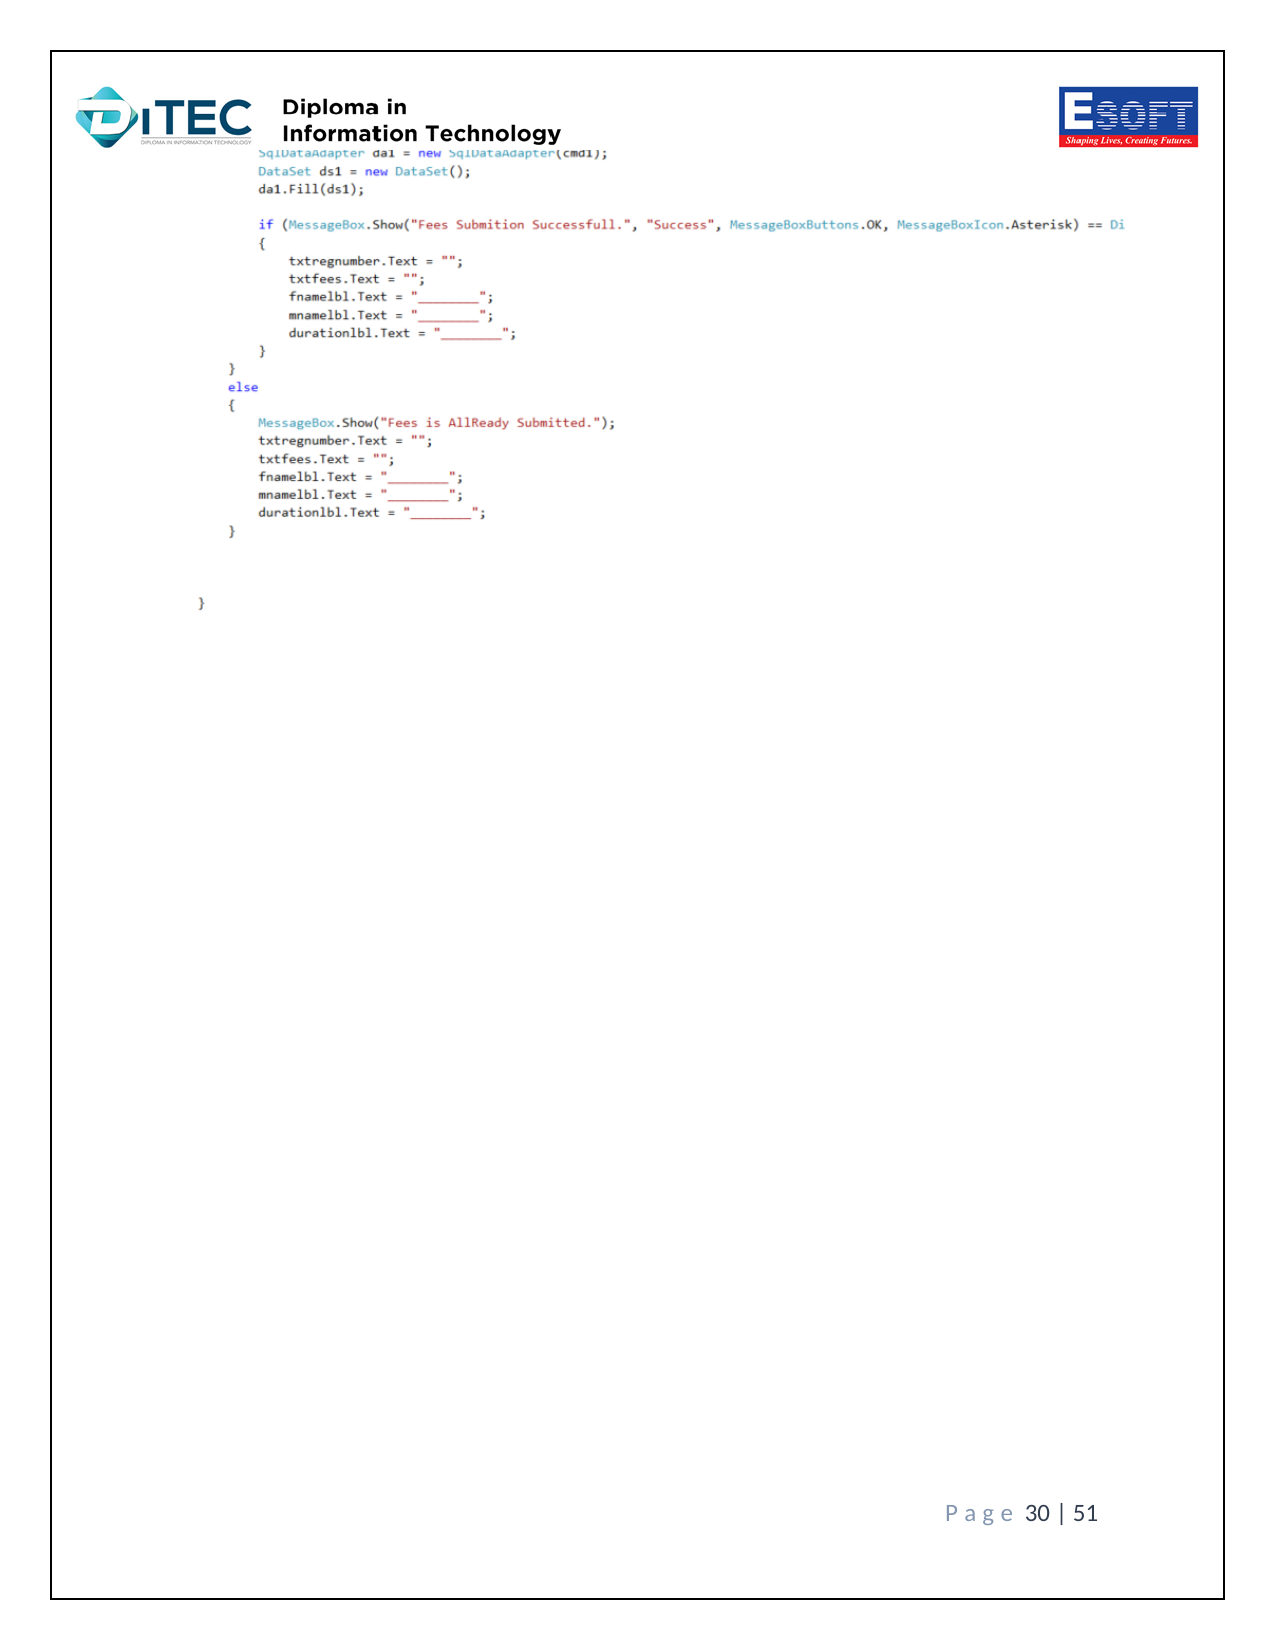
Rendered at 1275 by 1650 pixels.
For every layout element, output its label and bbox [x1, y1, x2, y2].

picture [23, 42, 1257, 150]
picture [52, 52, 1223, 626]
